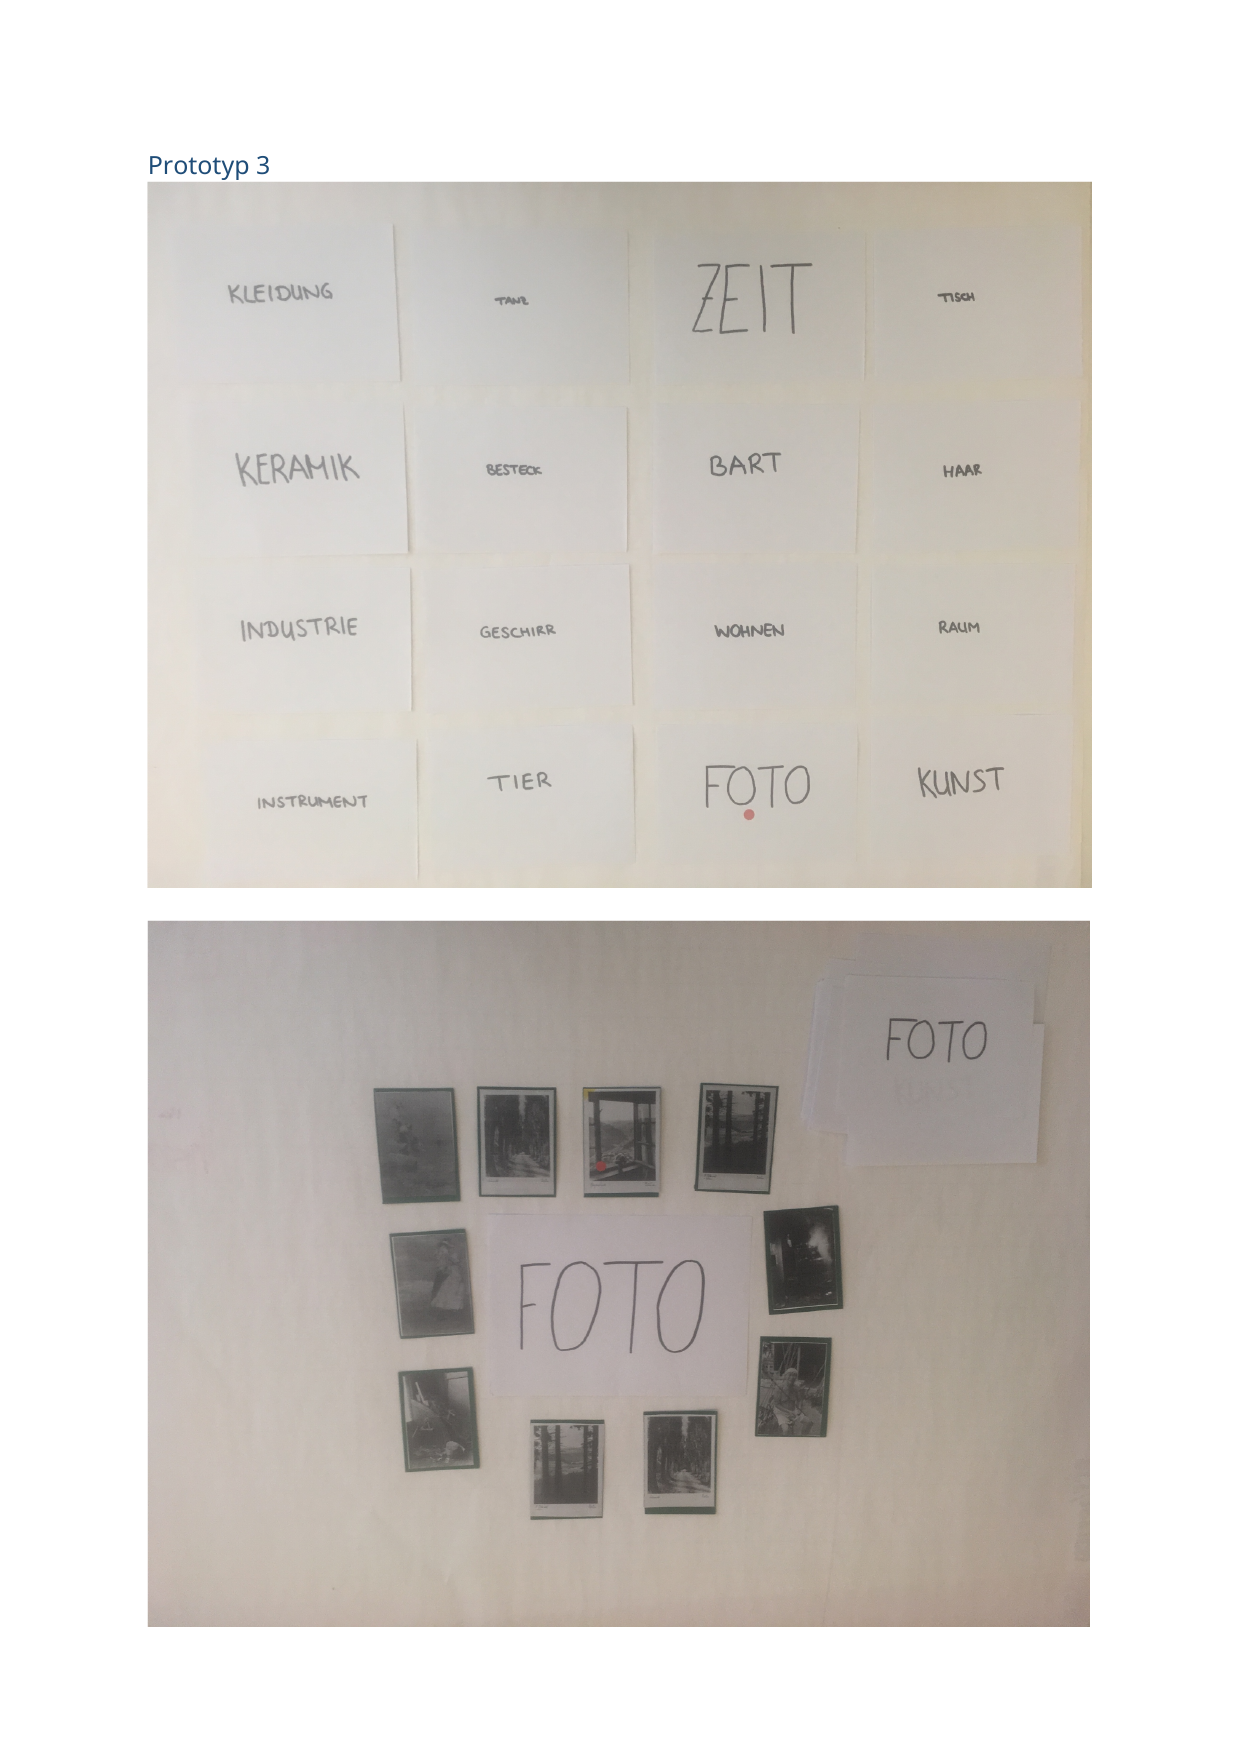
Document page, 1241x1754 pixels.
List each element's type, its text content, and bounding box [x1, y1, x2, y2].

picture [149, 921, 1089, 1627]
subtitle Prototyp 3 [148, 148, 1093, 182]
picture [149, 182, 1091, 888]
